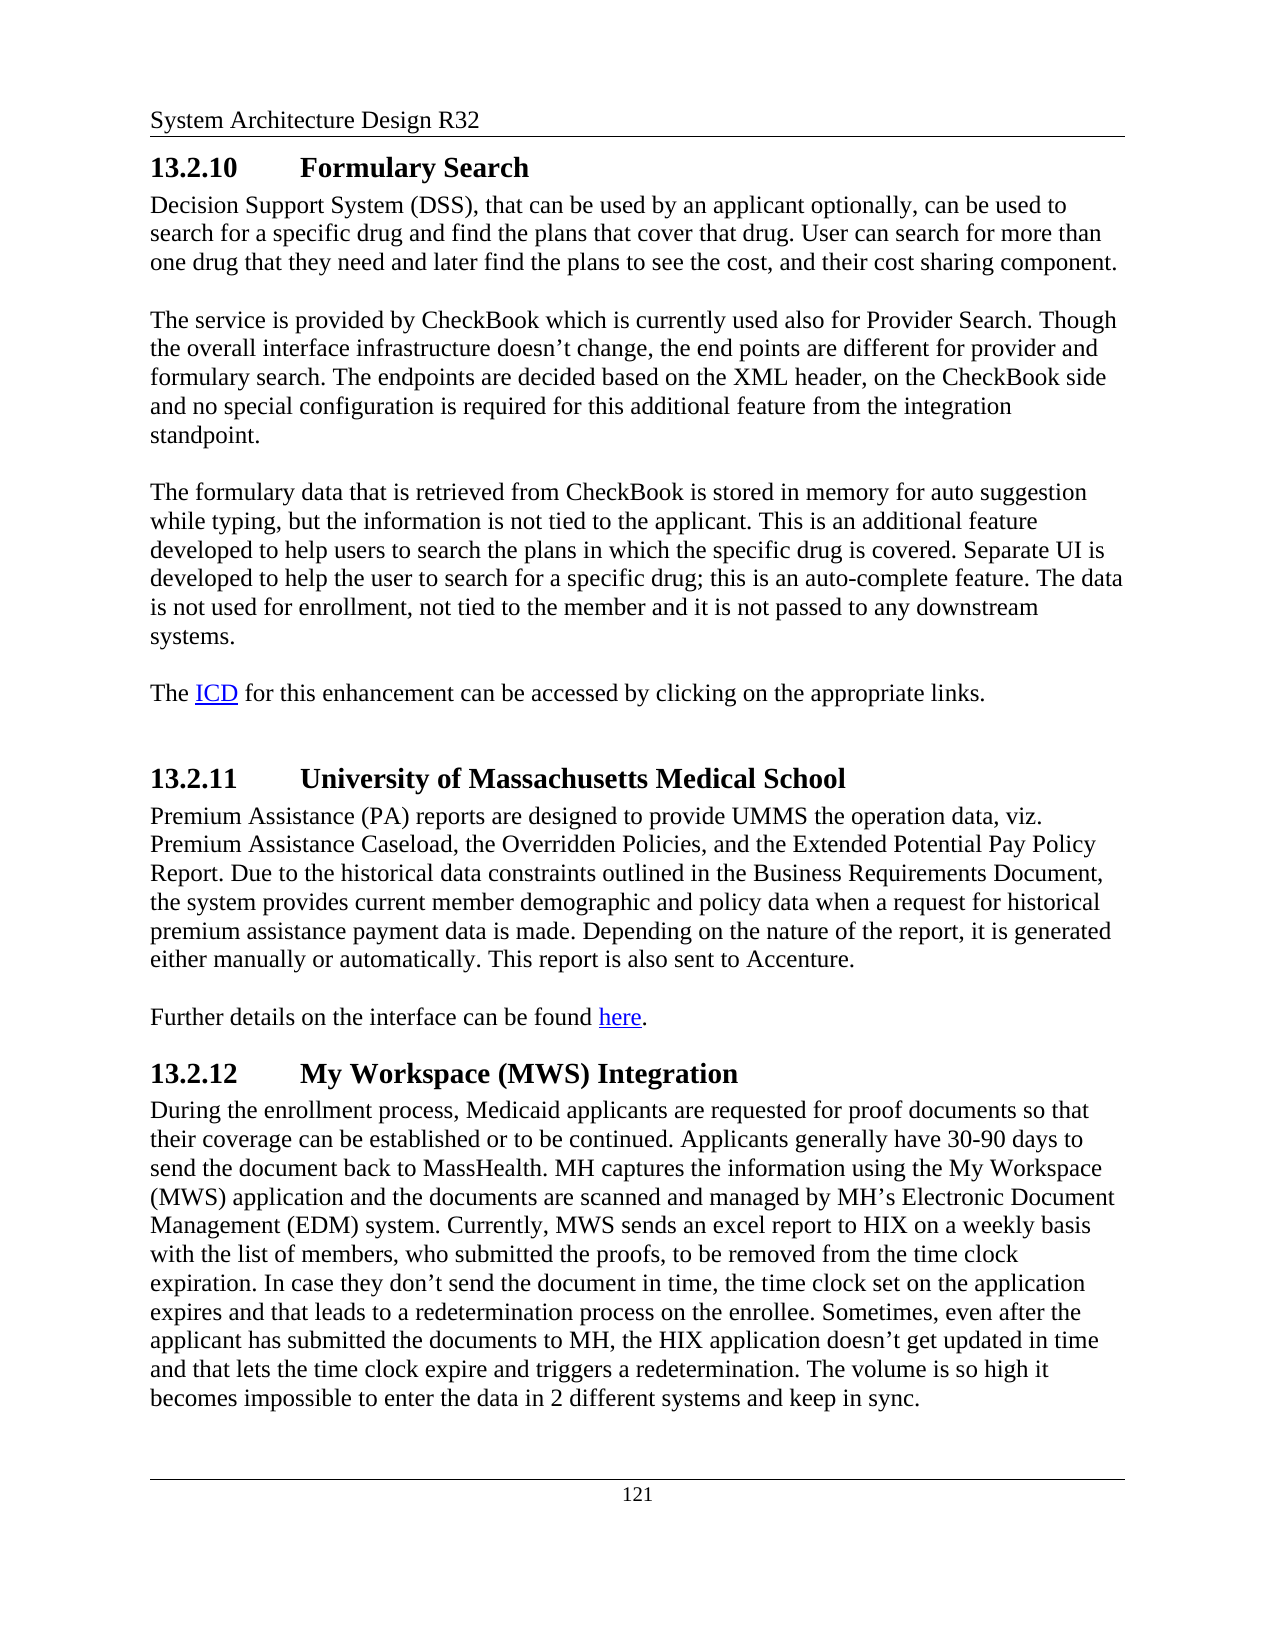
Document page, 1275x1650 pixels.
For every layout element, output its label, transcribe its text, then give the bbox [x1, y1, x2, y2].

text Further details on the interface can be found here. [150, 1002, 1125, 1031]
subtitle Formulary Search [150, 150, 1125, 183]
text Premium Assistance (PA) reports are designed to provide UMMS the operation data, viz. Premium Assistance Caseload, the Overridden Policies, and the Extended Potential Pay Policy Report. Due to the historical data constraints outlined in the Business Requirements Document, the system provides current member demographic and policy data when a request for historical premium assistance payment data is made. Depending on the nature of the report, it is generated either manually or automatically. This report is also sent to Accenture. [150, 801, 1125, 973]
subtitle My Workspace (MWS) Integration [150, 1056, 1125, 1089]
text During the enrollment process, Medicaid applicants are requested for proof documents so that their coverage can be established or to be continued. Applicants generally have 30-90 days to send the document back to MassHealth. MH captures the information using the My Workspace (MWS) application and the documents are scanned and managed by MH’s Electronic Document Management (EDM) system. Currently, MWS sends an excel report to HIX on a weekly basis with the list of members, who submitted the proofs, to be removed from the time clock expiration. In case they don’t send the document in time, the time clock set on the application expires and that leads to a redetermination process on the enrollee. Sometimes, even after the applicant has submitted the documents to MH, the HIX application doesn’t get updated in time and that lets the time clock expire and triggers a redetermination. The volume is so high it becomes impossible to enter the data in 2 different systems and keep in sync. [150, 1096, 1125, 1412]
subtitle University of Massachusetts Medical School [150, 761, 1125, 794]
text The service is provided by CheckBook which is currently used also for Provider Search. Though the overall interface infrastructure doesn’t change, the end points are different for provider and formulary search. The endpoints are decided based on the XML header, on the CheckBook side and no special configuration is required for this additional feature from the integration standpoint. [150, 305, 1125, 448]
text Decision Support System (DSS), that can be used by an applicant optionally, can be used to search for a specific drug and find the plans that cover that drug. User can search for more than one drug that they need and later find the plans to see the cost, and their cost sharing component. [150, 190, 1125, 276]
text The ICD for this enhancement can be accessed by clicking on the appropriate links. [150, 678, 1125, 707]
text The formulary data that is retrieved from CheckBook is stored in memory for auto suggestion while typing, but the information is not tied to the applicant. This is an additional feature developed to help users to search the plans in which the specific drug is covered. Separate UI is developed to help the user to search for a specific drug; this is an auto-complete feature. The data is not used for enrollment, not tied to the member and it is not passed to any downstream systems. [150, 477, 1125, 650]
